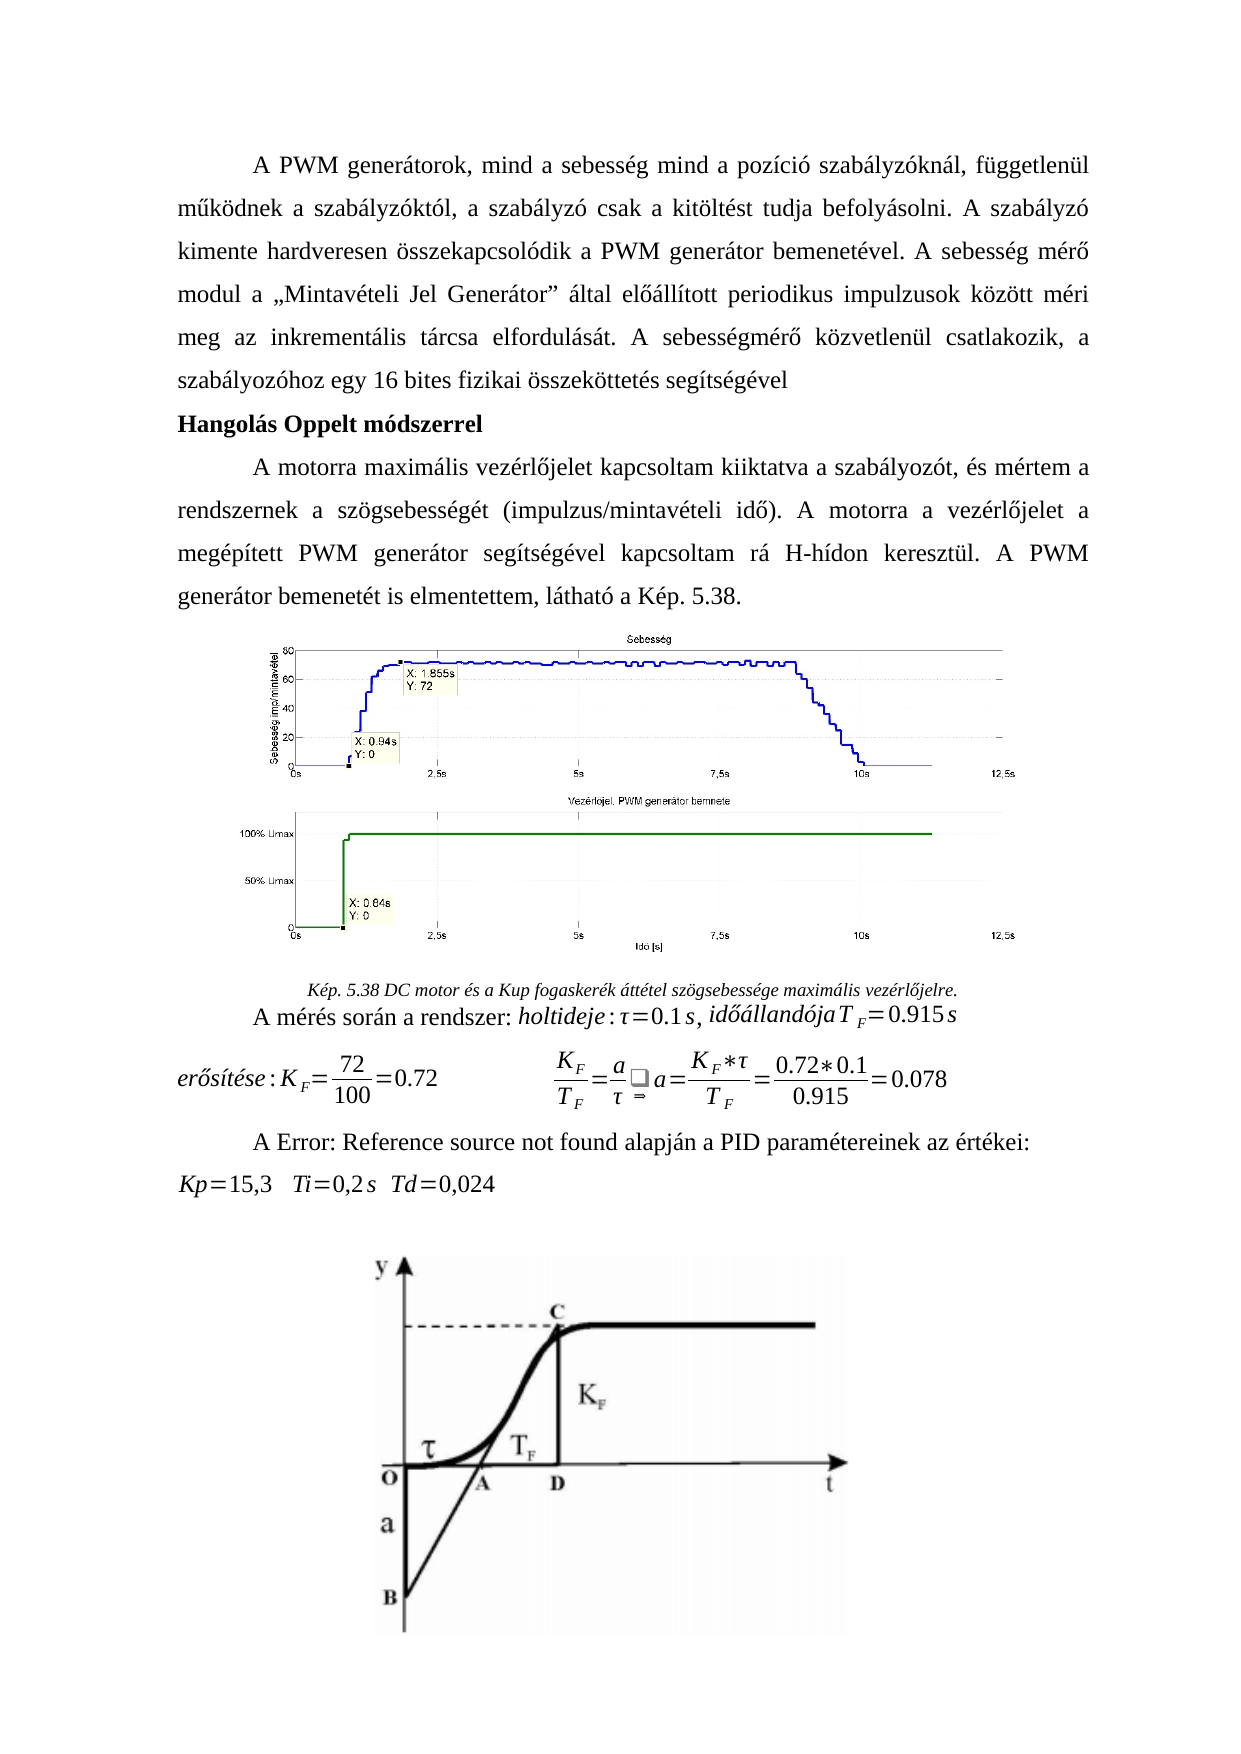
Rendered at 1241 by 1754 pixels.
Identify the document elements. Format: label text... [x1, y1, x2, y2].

picture [177, 624, 1089, 965]
text A motorra maximális vezérlőjelet kapcsoltam kiiktatva a szabályozót, és mértem a rendszernek a szögsebességét (impulzus/mintavételi idő). A motorra a vezérlőjelet a megépített PWM generátor segítségével kapcsoltam rá H-hídon keresztül. A PWM generátor bemenetét is elmentettem, látható a . [177, 452, 1090, 610]
text A mérés során a rendszer: , [177, 1001, 1090, 1032]
text A PWM generátorok, mind a sebesség mind a pozíció szabályzóknál, függetlenül működnek a szabályzóktól, a szabályzó csak a kitöltést tudja befolyásolni. A szabályzó kimente hardveresen összekapcsolódik a PWM generátor bemenetével. A sebesség mérő modul a „Mintavételi Jel Generátor” által előállított periodikus impulzusok között méri meg az inkrementális tárcsa elfordulását. A sebességmérő közvetlenül csatlakozik, a szabályozóhoz egy 16 bites fizikai összeköttetés segítségével [177, 150, 1090, 394]
text Hangolás Oppelt módszerrel [177, 409, 1090, 437]
text A Táblázat. 4-2 alapján a PID paramétereinek az értékei: [177, 1127, 1090, 1156]
text Kép. 5. DC motor és a Kup fogaskerék áttétel szögsebessége maximális vezérlőjelre. [177, 979, 1090, 1001]
